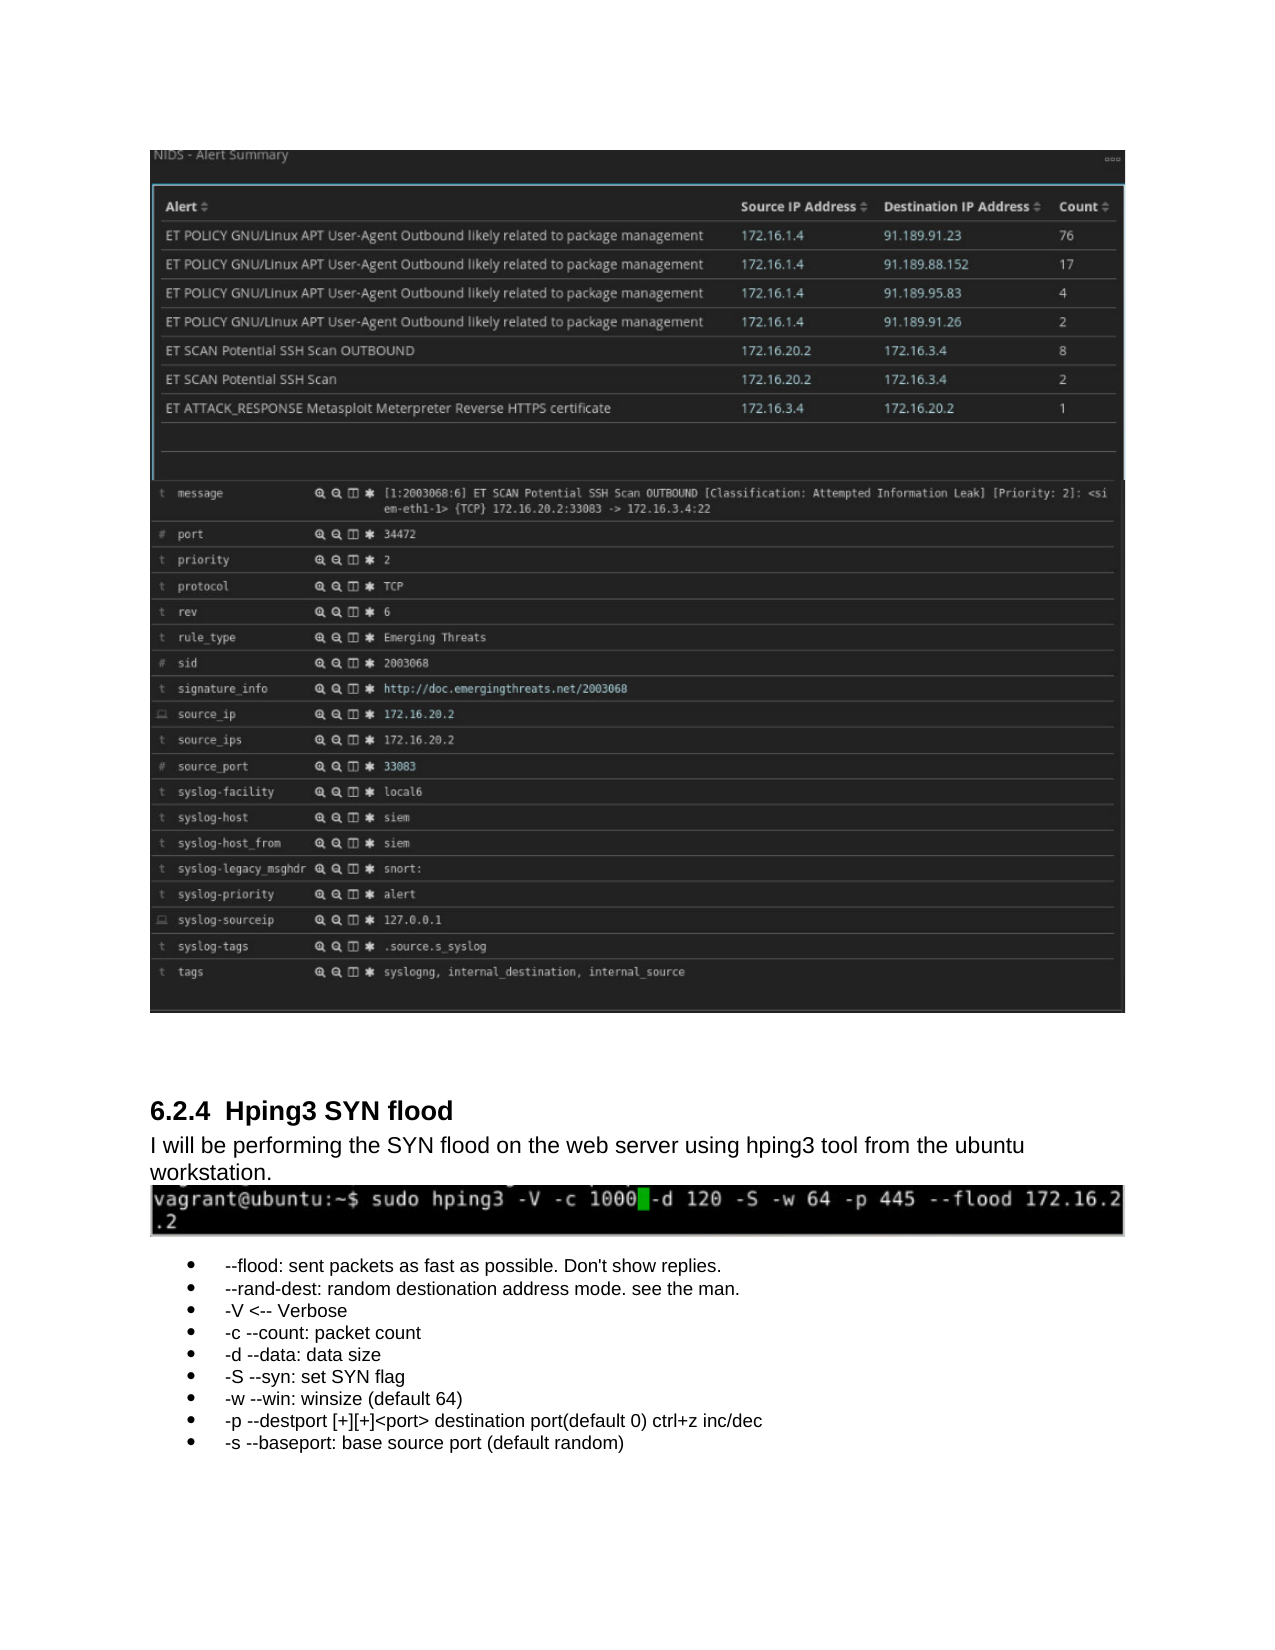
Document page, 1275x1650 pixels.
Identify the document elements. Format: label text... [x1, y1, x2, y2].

list -S --syn: set SYN flag [187, 1366, 1125, 1388]
list -c --count: packet count [187, 1321, 1125, 1343]
list -d --data: data size [187, 1343, 1125, 1366]
list -V <-- Verbose [187, 1299, 1125, 1321]
picture [150, 1185, 1125, 1237]
subtitle Hping3 SYN flood [150, 1095, 1125, 1126]
picture [150, 150, 1125, 1013]
list --flood: sent packets as fast as possible. Don't show replies. [187, 1255, 1125, 1277]
list -p --destport [+][+]<port> destination port(default 0) ctrl+z inc/dec [187, 1410, 1125, 1432]
list -w --win: winsize (default 64) [187, 1388, 1125, 1410]
list -s --baseport: base source port (default random) [187, 1432, 1125, 1454]
text I will be performing the SYN flood on the web server using hping3 tool from the ubuntu workstation. [150, 1132, 1125, 1185]
list --rand-dest: random destionation address mode. see the man. [187, 1277, 1125, 1299]
